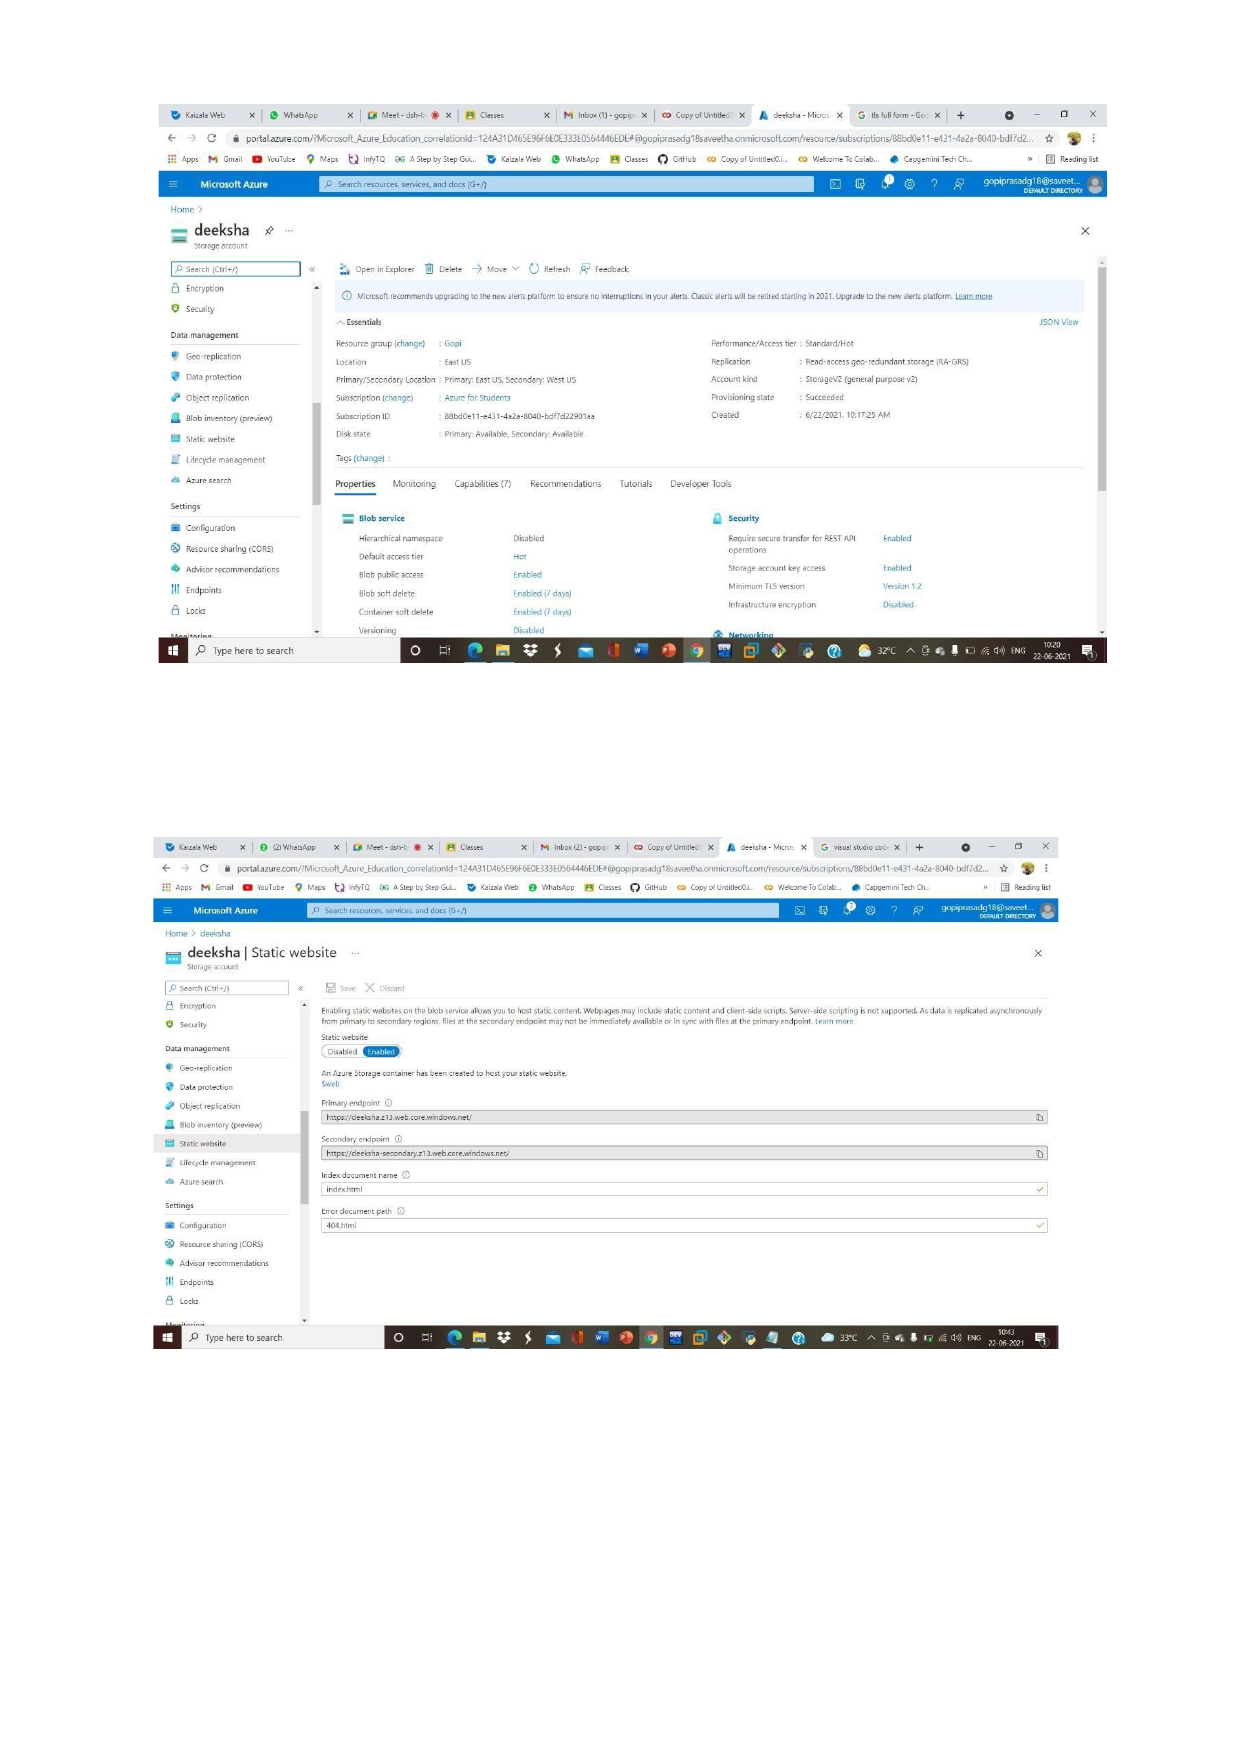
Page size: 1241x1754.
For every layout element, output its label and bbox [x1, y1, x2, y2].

picture [158, 104, 1107, 663]
picture [153, 837, 1059, 1349]
